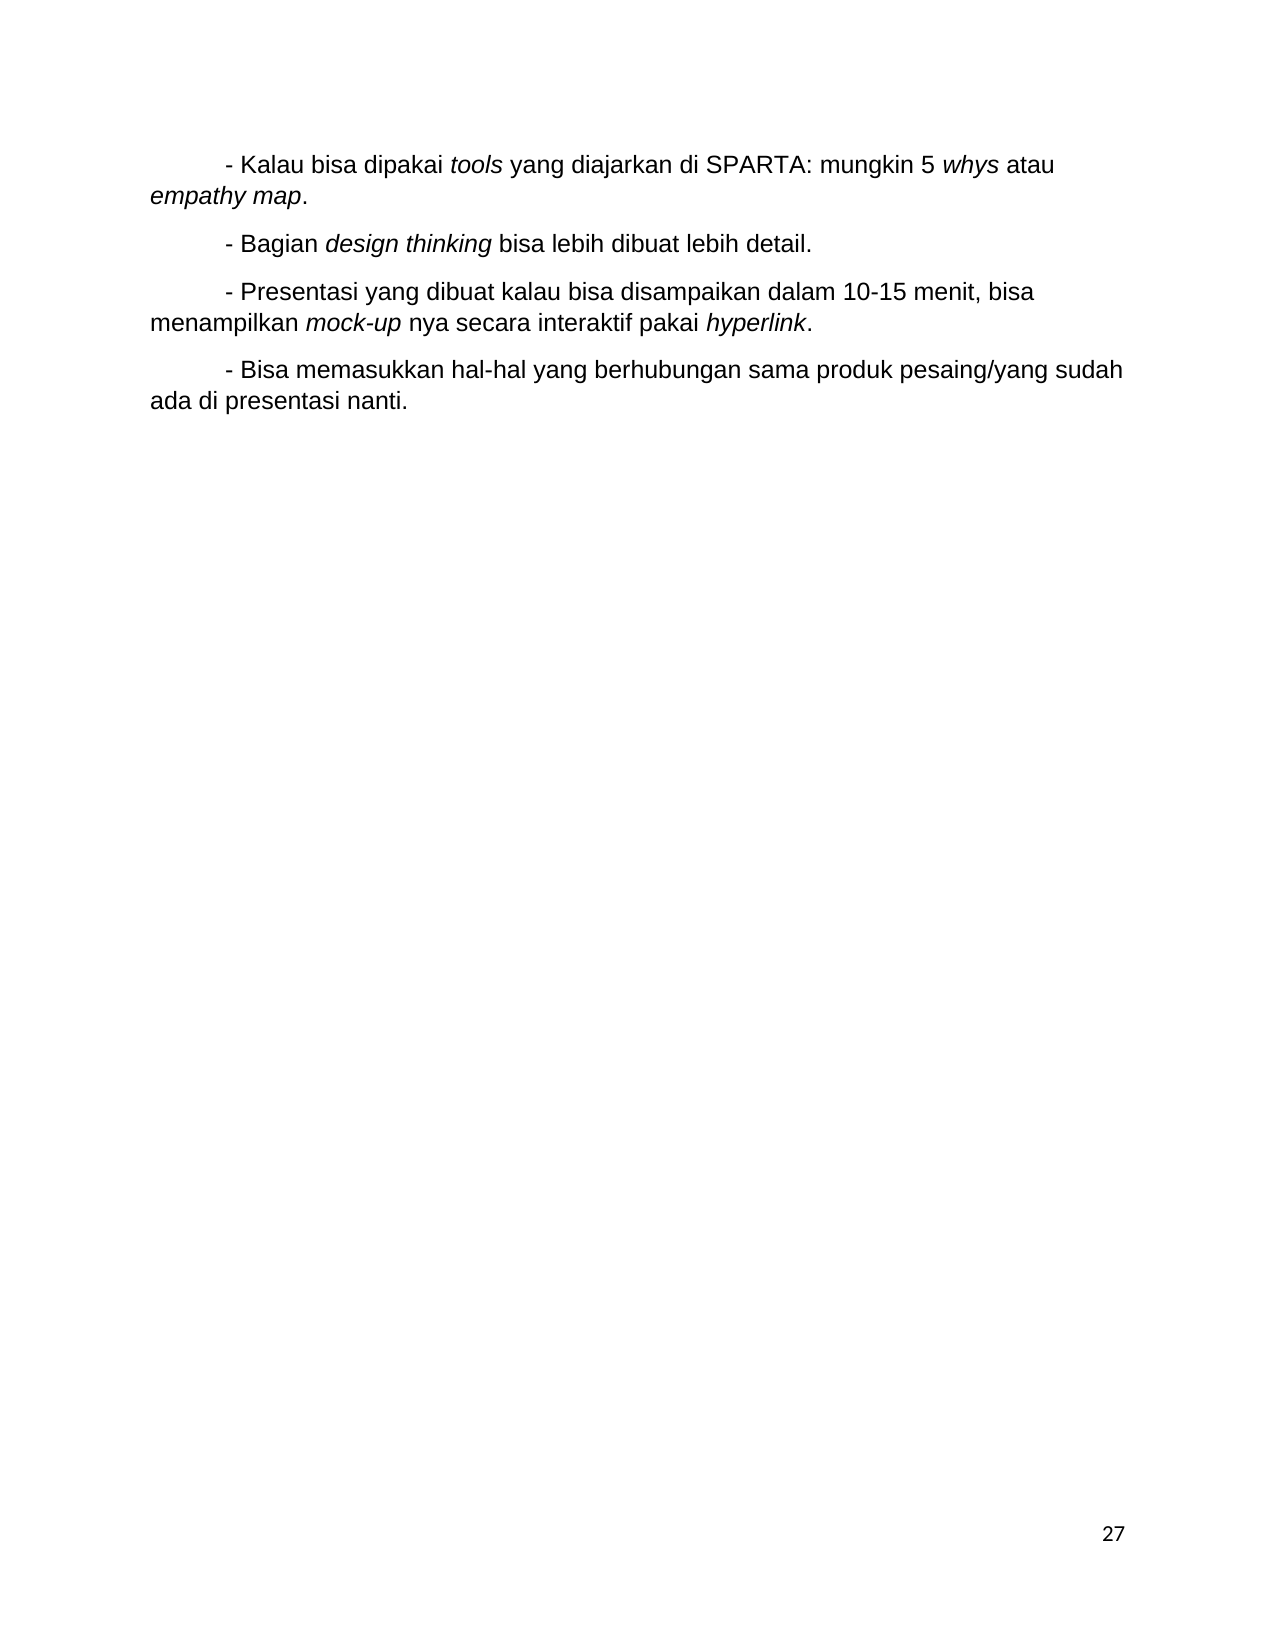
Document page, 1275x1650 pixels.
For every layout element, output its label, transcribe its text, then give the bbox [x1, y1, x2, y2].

text - Presentasi yang dibuat kalau bisa disampaikan dalam 10-15 menit, bisa menampilkan mock-up nya secara interaktif pakai hyperlink. [150, 276, 1125, 336]
text - Bisa memasukkan hal-hal yang berhubungan sama produk pesaing/yang sudah ada di presentasi nanti. [150, 355, 1125, 415]
text - Bagian design thinking bisa lebih dibuat lebih detail. [150, 229, 1125, 257]
text - Kalau bisa dipakai tools yang diajarkan di SPARTA: mungkin 5 whys atau empathy map. [150, 150, 1125, 210]
